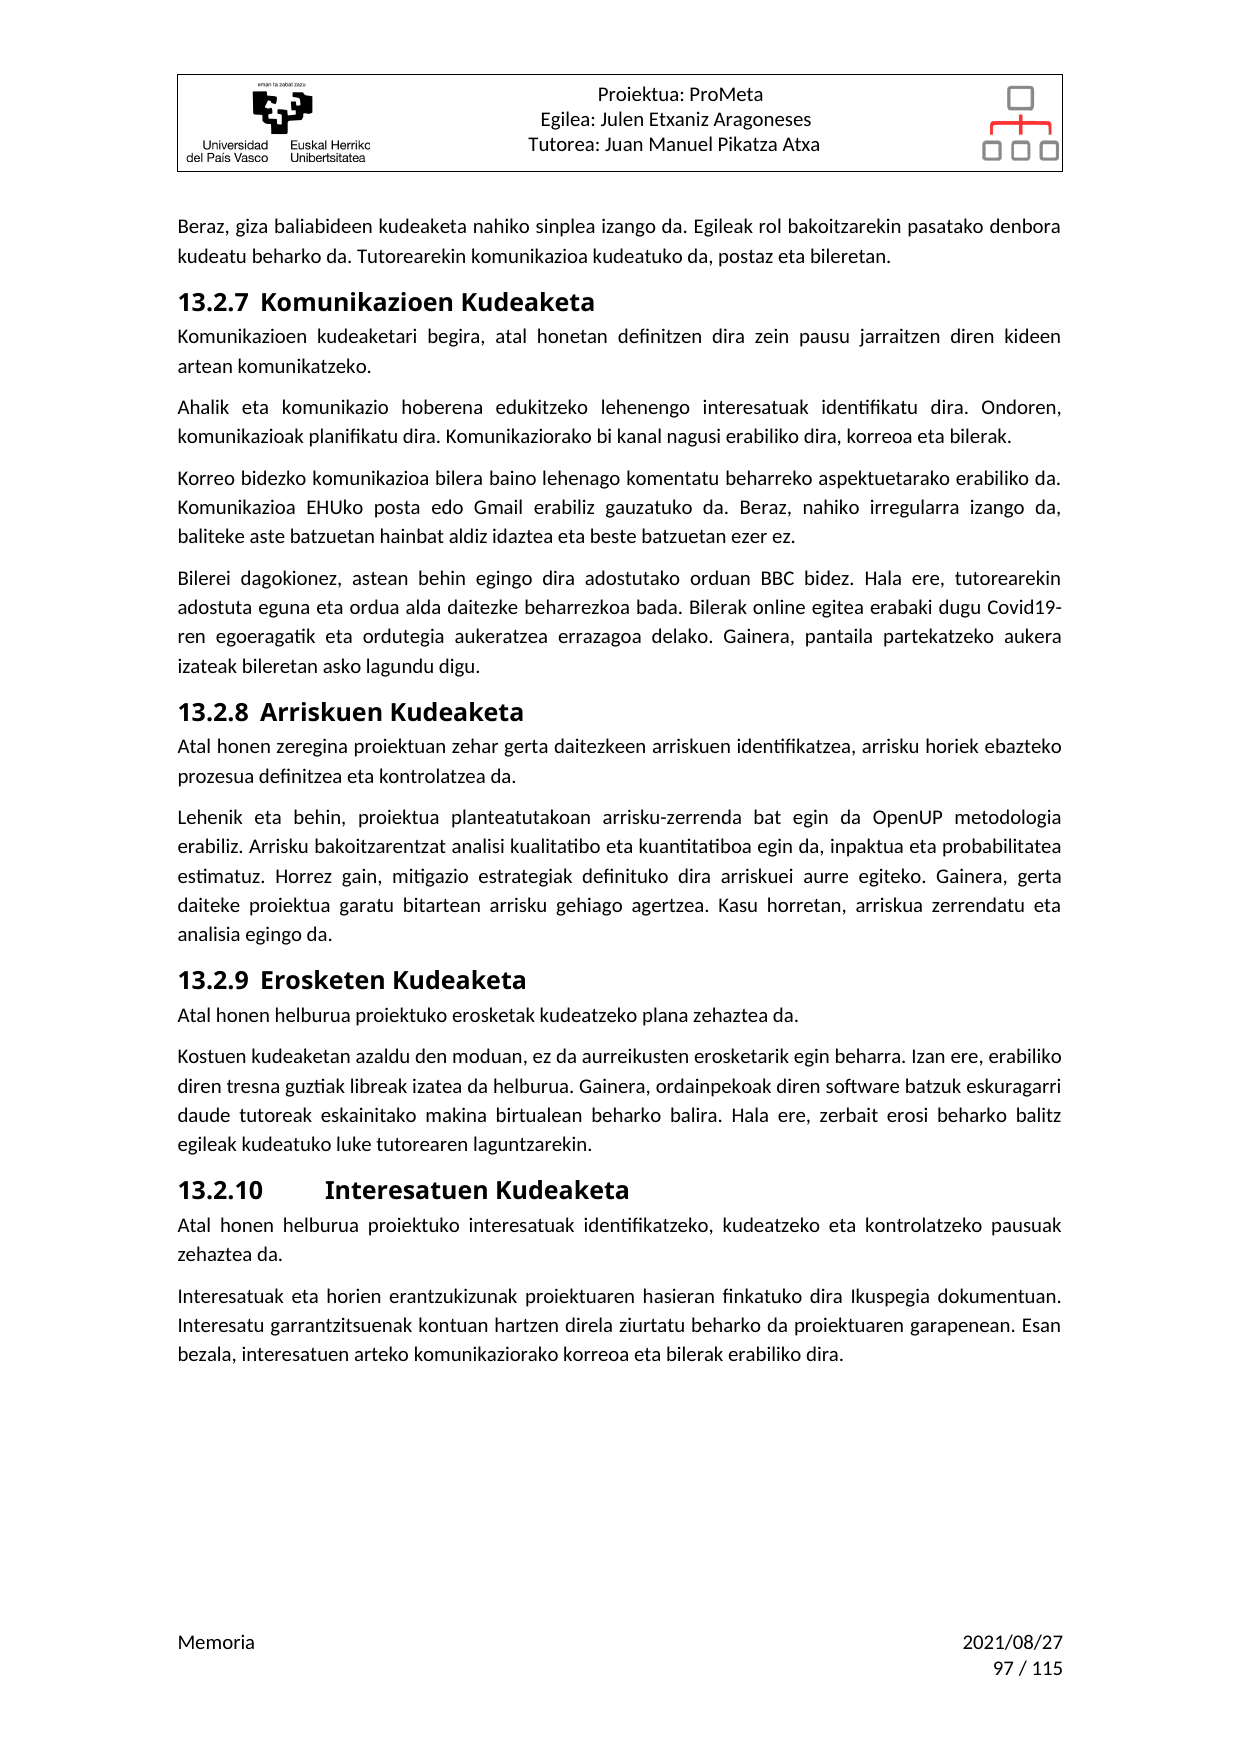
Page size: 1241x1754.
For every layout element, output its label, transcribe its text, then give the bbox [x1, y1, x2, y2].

text Atal honen helburua proiektuko interesatuak identifikatzeko, kudeatzeko eta kontrolatzeko pausuak zehaztea da. [177, 1212, 1063, 1267]
text Atal honen helburua proiektuko erosketak kudeatzeko plana zehaztea da. [177, 1002, 1063, 1027]
subtitle Erosketen Kudeaketa [177, 963, 1063, 997]
text Lehenik eta behin, proiektua planteatutakoan arrisku-zerrenda bat egin da OpenUP metodologia erabiliz. Arrisku bakoitzarentzat analisi kualitatibo eta kuantitatiboa egin da, inpaktua eta probabilitatea estimatuz. Horrez gain, mitigazio estrategiak definituko dira arriskuei aurre egiteko. Gainera, gerta daiteke proiektua garatu bitartean arrisku gehiago agertzea. Kasu horretan, arriskua zerrendatu eta analisia egingo da. [177, 804, 1063, 947]
text Atal honen zeregina proiektuan zehar gerta daitezkeen arriskuen identifikatzea, arrisku horiek ebazteko prozesua definitzea eta kontrolatzea da. [177, 734, 1063, 788]
subtitle Interesatuen Kudeaketa [177, 1173, 1063, 1207]
text Beraz, giza baliabideen kudeaketa nahiko sinplea izango da. Egileak rol bakoitzarekin pasatako denbora kudeatu beharko da. Tutorearekin komunikazioa kudeatuko da, postaz eta bileretan. [177, 214, 1063, 268]
picture [978, 80, 1060, 162]
text Komunikazioen kudeaketari begira, atal honetan definitzen dira zein pausu jarraitzen diren kideen artean komunikatzeko. [177, 324, 1063, 378]
text Interesatuak eta horien erantzukizunak proiektuaren hasieran finkatuko dira Ikuspegia dokumentuan. Interesatu garrantzitsuenak kontuan hartzen direla ziurtatu beharko da proiektuaren garapenean. Esan bezala, interesatuen arteko komunikaziorako korreoa eta bilerak erabiliko dira. [177, 1283, 1063, 1367]
subtitle Arriskuen Kudeaketa [177, 694, 1063, 728]
subtitle Komunikazioen Kudeaketa [177, 284, 1063, 318]
text Kostuen kudeaketan azaldu den moduan, ez da aurreikusten erosketarik egin beharra. Izan ere, erabiliko diren tresna guztiak libreak izatea da helburua. Gainera, ordainpekoak diren software batzuk eskuragarri daude tutoreak eskainitako makina birtualean beharko balira. Hala ere, zerbait erosi beharko balitz egileak kudeatuko luke tutorearen laguntzarekin. [177, 1044, 1063, 1157]
text Korreo bidezko komunikazioa bilera baino lehenago komentatu beharreko aspektuetarako erabiliko da. Komunikazioa EHUko posta edo Gmail erabiliz gauzatuko da. Beraz, nahiko irregularra izango da, baliteke aste batzuetan hainbat aldiz idaztea eta beste batzuetan ezer ez. [177, 465, 1063, 549]
text Bilerei dagokionez, astean behin egingo dira adostutako orduan BBC bidez. Hala ere, tutorearekin adostuta eguna eta ordua alda daitezke beharrezkoa bada. Bilerak online egitea erabaki dugu Covid19-ren egoeragatik eta ordutegia aukeratzea errazagoa delako. Gainera, pantaila partekatzeko aukera izateak bileretan asko lagundu digu. [177, 565, 1063, 678]
text Ahalik eta komunikazio hoberena edukitzeko lehenengo interesatuak identifikatu dira. Ondoren, komunikazioak planifikatu dira. Komunikaziorako bi kanal nagusi erabiliko dira, korreoa eta bilerak. [177, 394, 1063, 449]
picture [182, 81, 370, 162]
